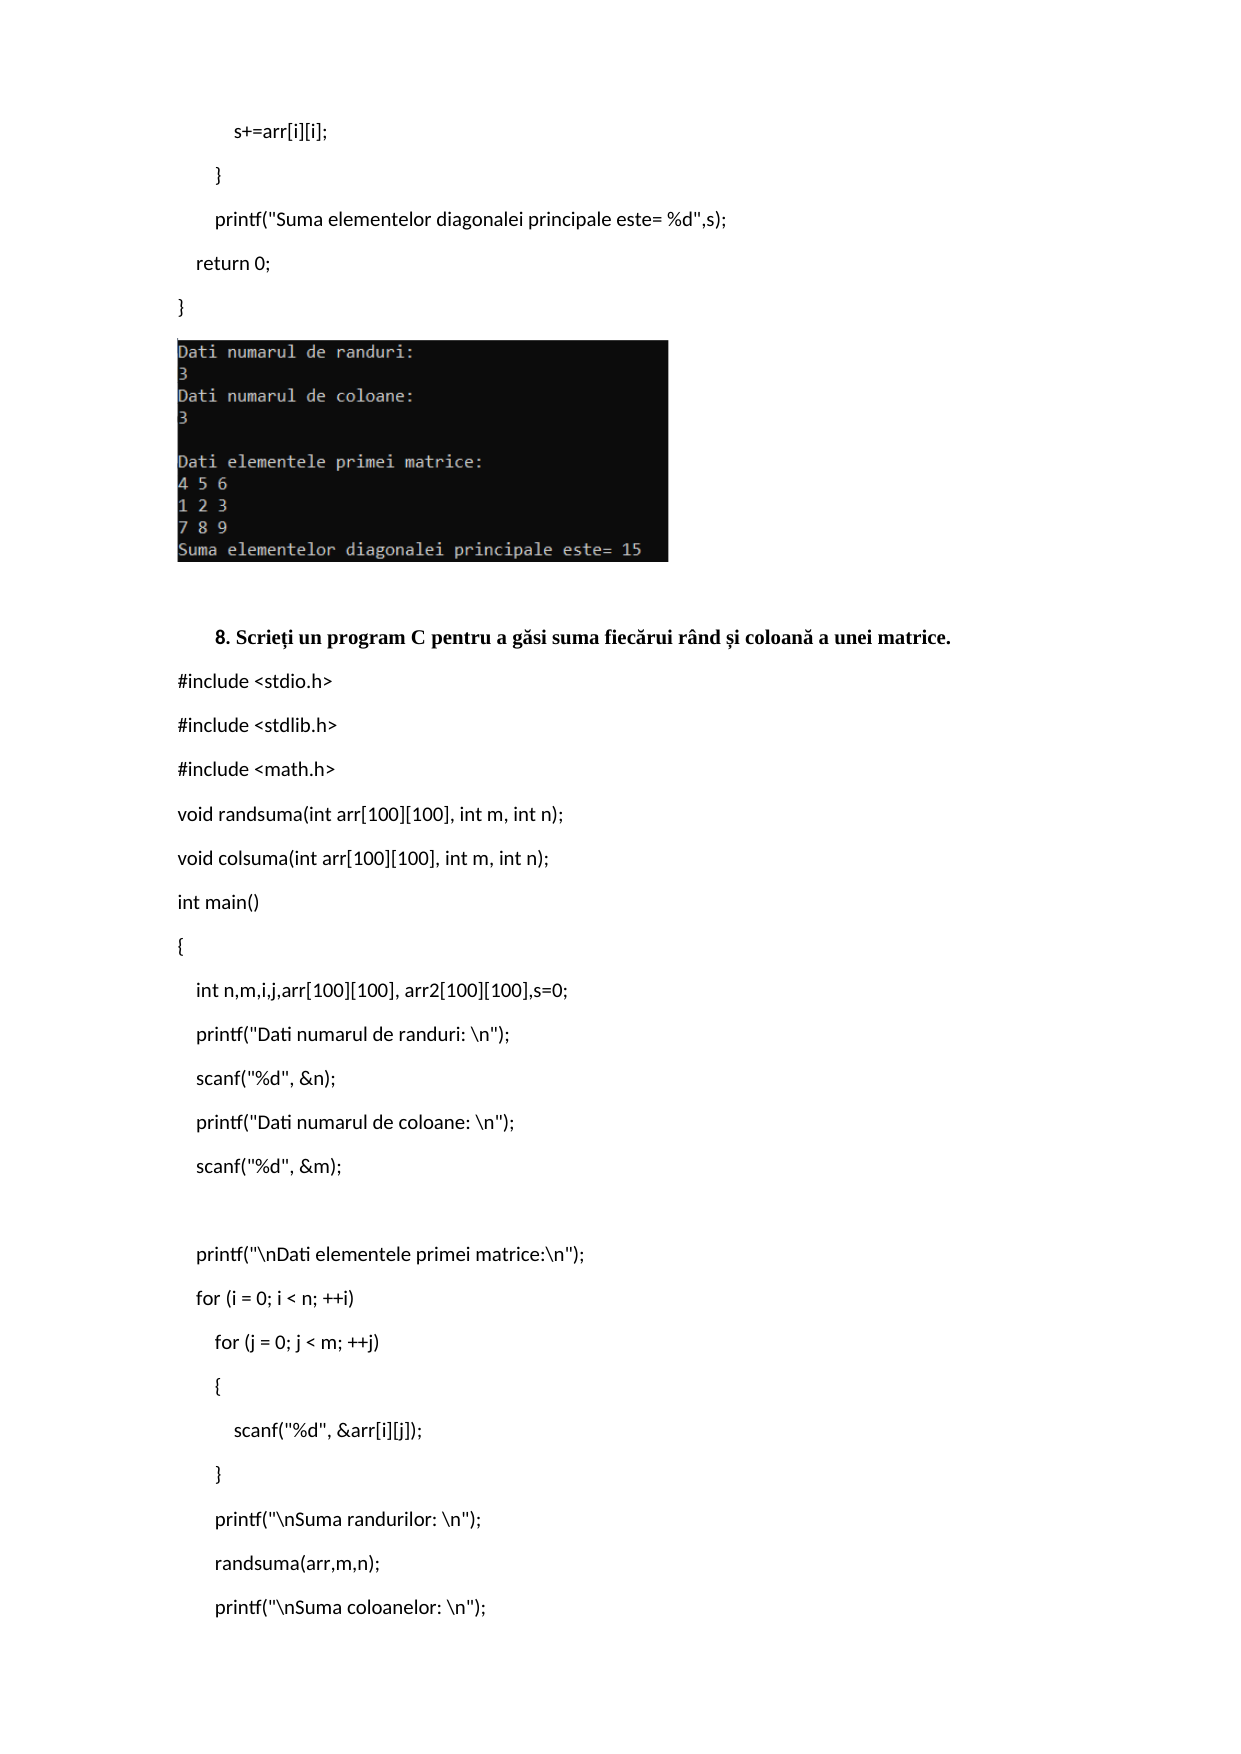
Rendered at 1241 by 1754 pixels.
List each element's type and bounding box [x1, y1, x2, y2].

picture [177, 338, 669, 562]
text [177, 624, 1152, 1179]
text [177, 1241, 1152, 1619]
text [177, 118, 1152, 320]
